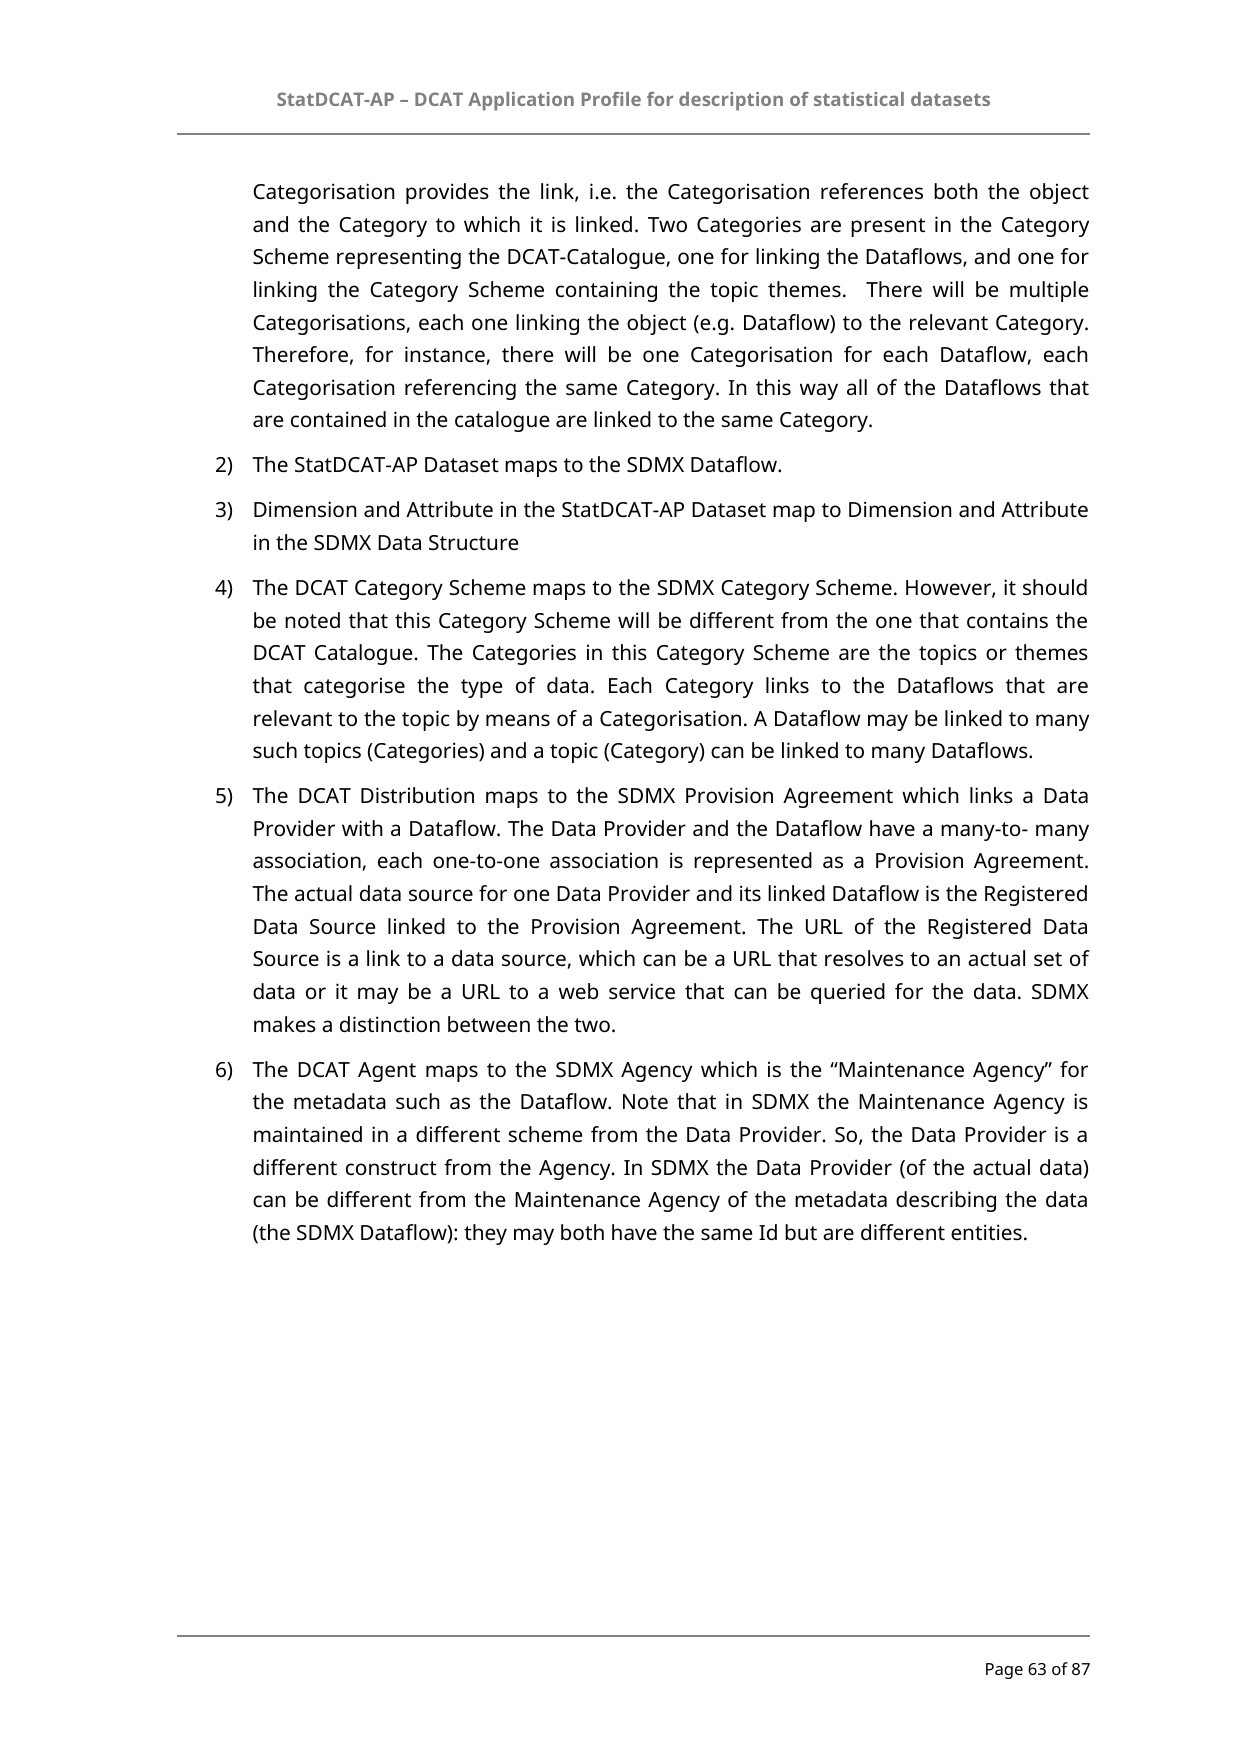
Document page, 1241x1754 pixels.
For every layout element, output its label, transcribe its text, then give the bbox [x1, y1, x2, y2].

list The DCAT Agent maps to the SDMX Agency which is the “Maintenance Agency” for the metadata such as the Dataflow. Note that in SDMX the Maintenance Agency is maintained in a different scheme from the Data Provider. So, the Data Provider is a different construct from the Agency. In SDMX the Data Provider (of the actual data) can be different from the Maintenance Agency of the metadata describing the data (the SDMX Dataflow): they may both have the same Id but are different entities. [215, 1055, 1090, 1246]
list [215, 177, 1090, 434]
list The DCAT Distribution maps to the SDMX Provision Agreement which links a Data Provider with a Dataflow. The Data Provider and the Dataflow have a many-to- many association, each one-to-one association is represented as a Provision Agreement. The actual data source for one Data Provider and its linked Dataflow is the Registered Data Source linked to the Provision Agreement. The URL of the Registered Data Source is a link to a data source, which can be a URL that resolves to an actual set of data or it may be a URL to a web service that can be queried for the data. SDMX makes a distinction between the two. [215, 781, 1090, 1038]
list The StatDCAT-AP Dataset maps to the SDMX Dataflow. [215, 451, 1090, 479]
list Dimension and Attribute in the StatDCAT-AP Dataset map to Dimension and Attribute in the SDMX Data Structure [215, 496, 1090, 557]
list The DCAT Category Scheme maps to the SDMX Category Scheme. However, it should be noted that this Category Scheme will be different from the one that contains the DCAT Catalogue. The Categories in this Category Scheme are the topics or themes that categorise the type of data. Each Category links to the Dataflows that are relevant to the topic by means of a Categorisation. A Dataflow may be linked to many such topics (Categories) and a topic (Category) can be linked to many Dataflows. [215, 573, 1090, 765]
